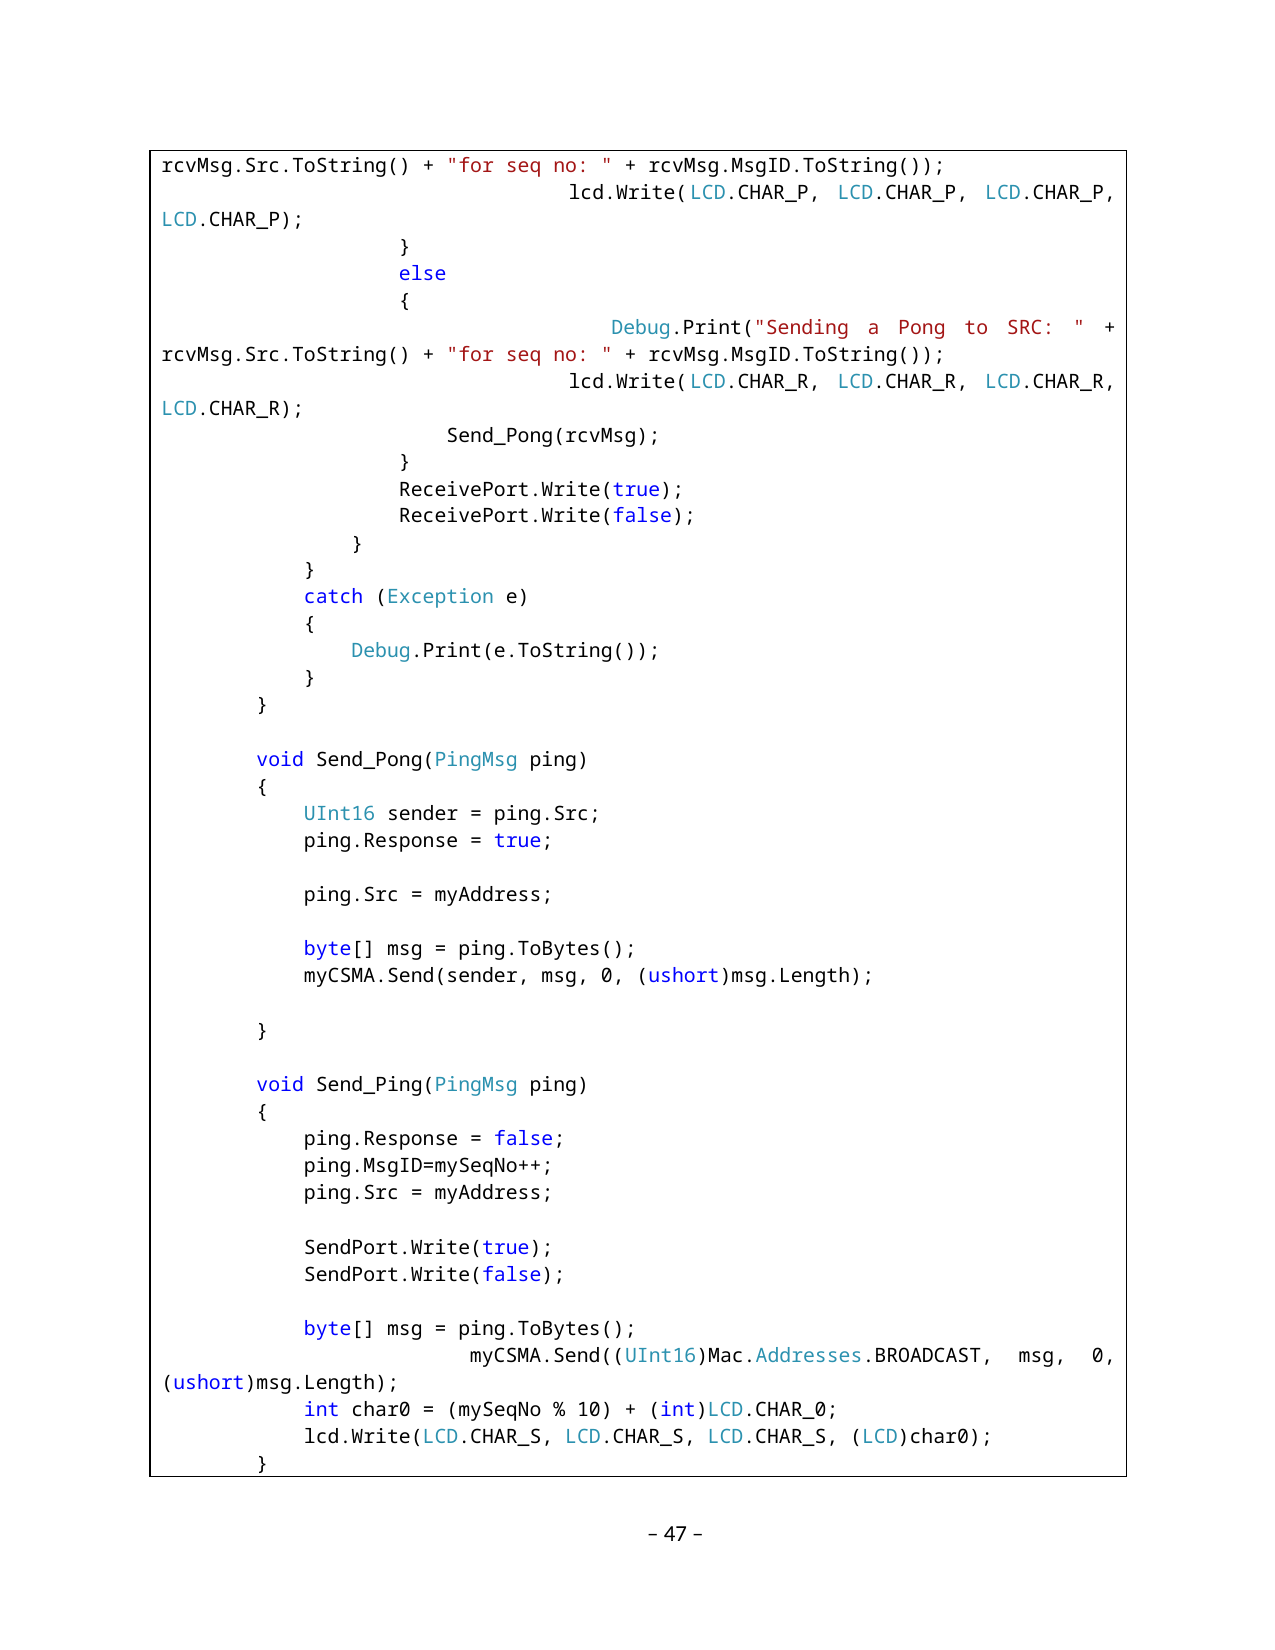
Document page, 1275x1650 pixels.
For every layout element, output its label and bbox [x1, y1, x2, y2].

table_header [151, 151, 1126, 1476]
